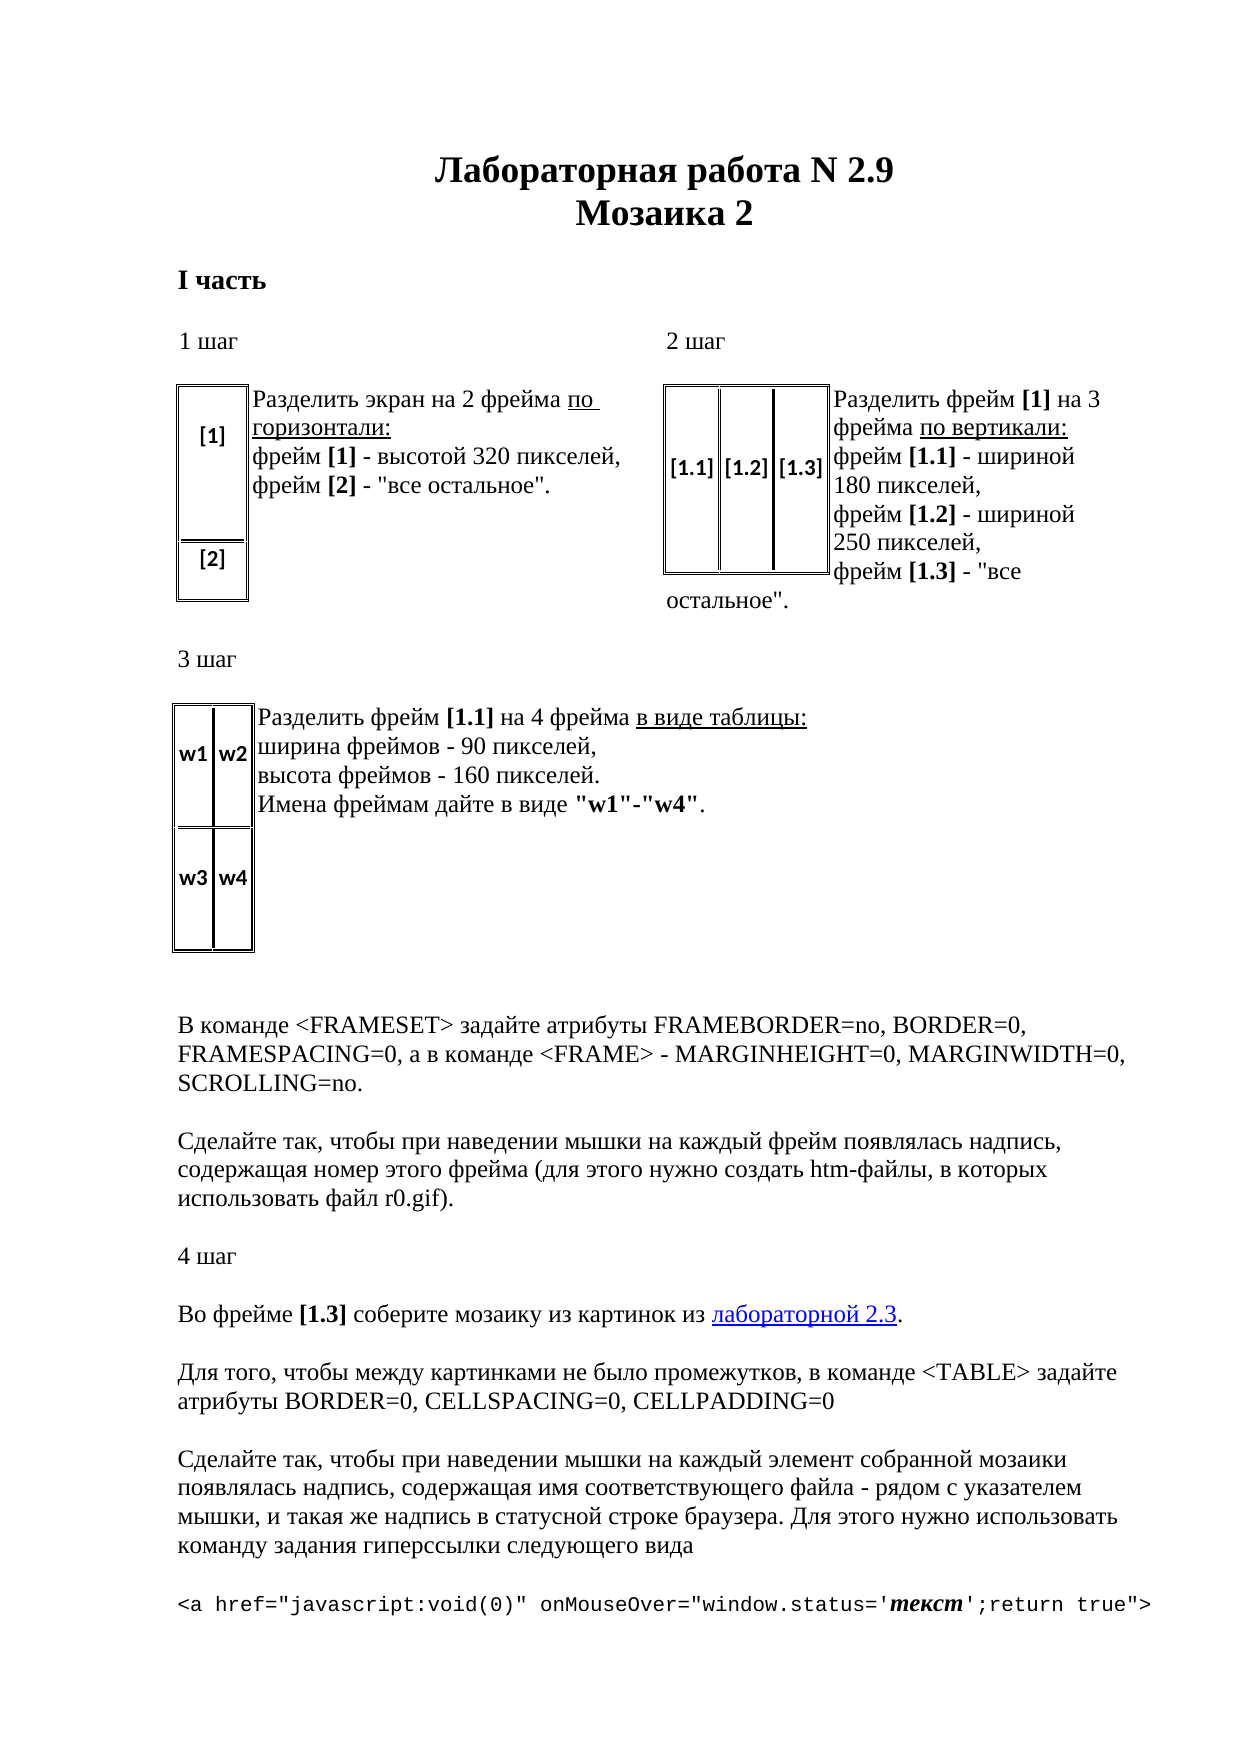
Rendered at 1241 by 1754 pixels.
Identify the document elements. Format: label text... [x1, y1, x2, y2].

text 4 шаг [177, 1241, 1152, 1270]
table_header w1 [175, 704, 213, 826]
table_header 2 шаг Разделить фрейм [1] на 3 фрейма по вертикали: фрейм [1.1] - шириной 180 пикселей, фрейм [1.2] - шириной 250 пикселей, фрейм [1.3] - "все остальное". [664, 324, 1152, 615]
text Сделайте так, чтобы при наведении мышки на каждый элемент собранной мозаики появлялась надпись, содержащая имя соответствующего файла - рядом с указателем мышки, и такая же надпись в статусной строке браузера. Для этого нужно использовать команду задания гиперссылки следующего вида [177, 1444, 1152, 1559]
text <a href="javascript:void(0)" onMouseOver="window.status='текст';return true"> [177, 1588, 1152, 1617]
text Разделить фрейм [1.1] на 4 фрейма в виде таблицы: ширина фреймов - 90 пикселей, высота фреймов - 160 пикселей. Имена фреймам дайте в виде "w1"-"w4". [177, 702, 1152, 981]
subtitle I часть [177, 263, 1152, 295]
table_header 1 шаг Разделить экран на 2 фрейма по горизонтали: фрейм [1] - высотой 320 пикселей, фрейм [2] - "все остальное". [177, 324, 664, 615]
table_cell w3 [173, 826, 213, 949]
text Для того, чтобы между картинками не было промежутков, в команде <TABLE> задайте атрибуты BORDER=0, CELLSPACING=0, CELLPADDING=0 [177, 1357, 1152, 1414]
subtitle Лабораторная работа N 2.9 Мозаика 2 [177, 147, 1152, 233]
table_header w2 [213, 706, 251, 826]
text 3 шаг [177, 644, 1152, 673]
text Сделайте так, чтобы при наведении мышки на каждый фрейм появлялась надпись, содержащая номер этого фрейма (для этого нужно создать htm-файлы, в которых использовать файл r0.gif). [177, 1126, 1152, 1212]
table_cell w4 [213, 826, 253, 949]
text В команде <FRAMESET> задайте атрибуты FRAMEBORDER=no, BORDER=0, FRAMESPACING=0, а в команде <FRAME> - MARGINHEIGHT=0, MARGINWIDTH=0, SCROLLING=no. [177, 1010, 1152, 1097]
text Во фрейме [1.3] соберите мозаику из картинок из лабораторной 2.3. [177, 1299, 1152, 1328]
